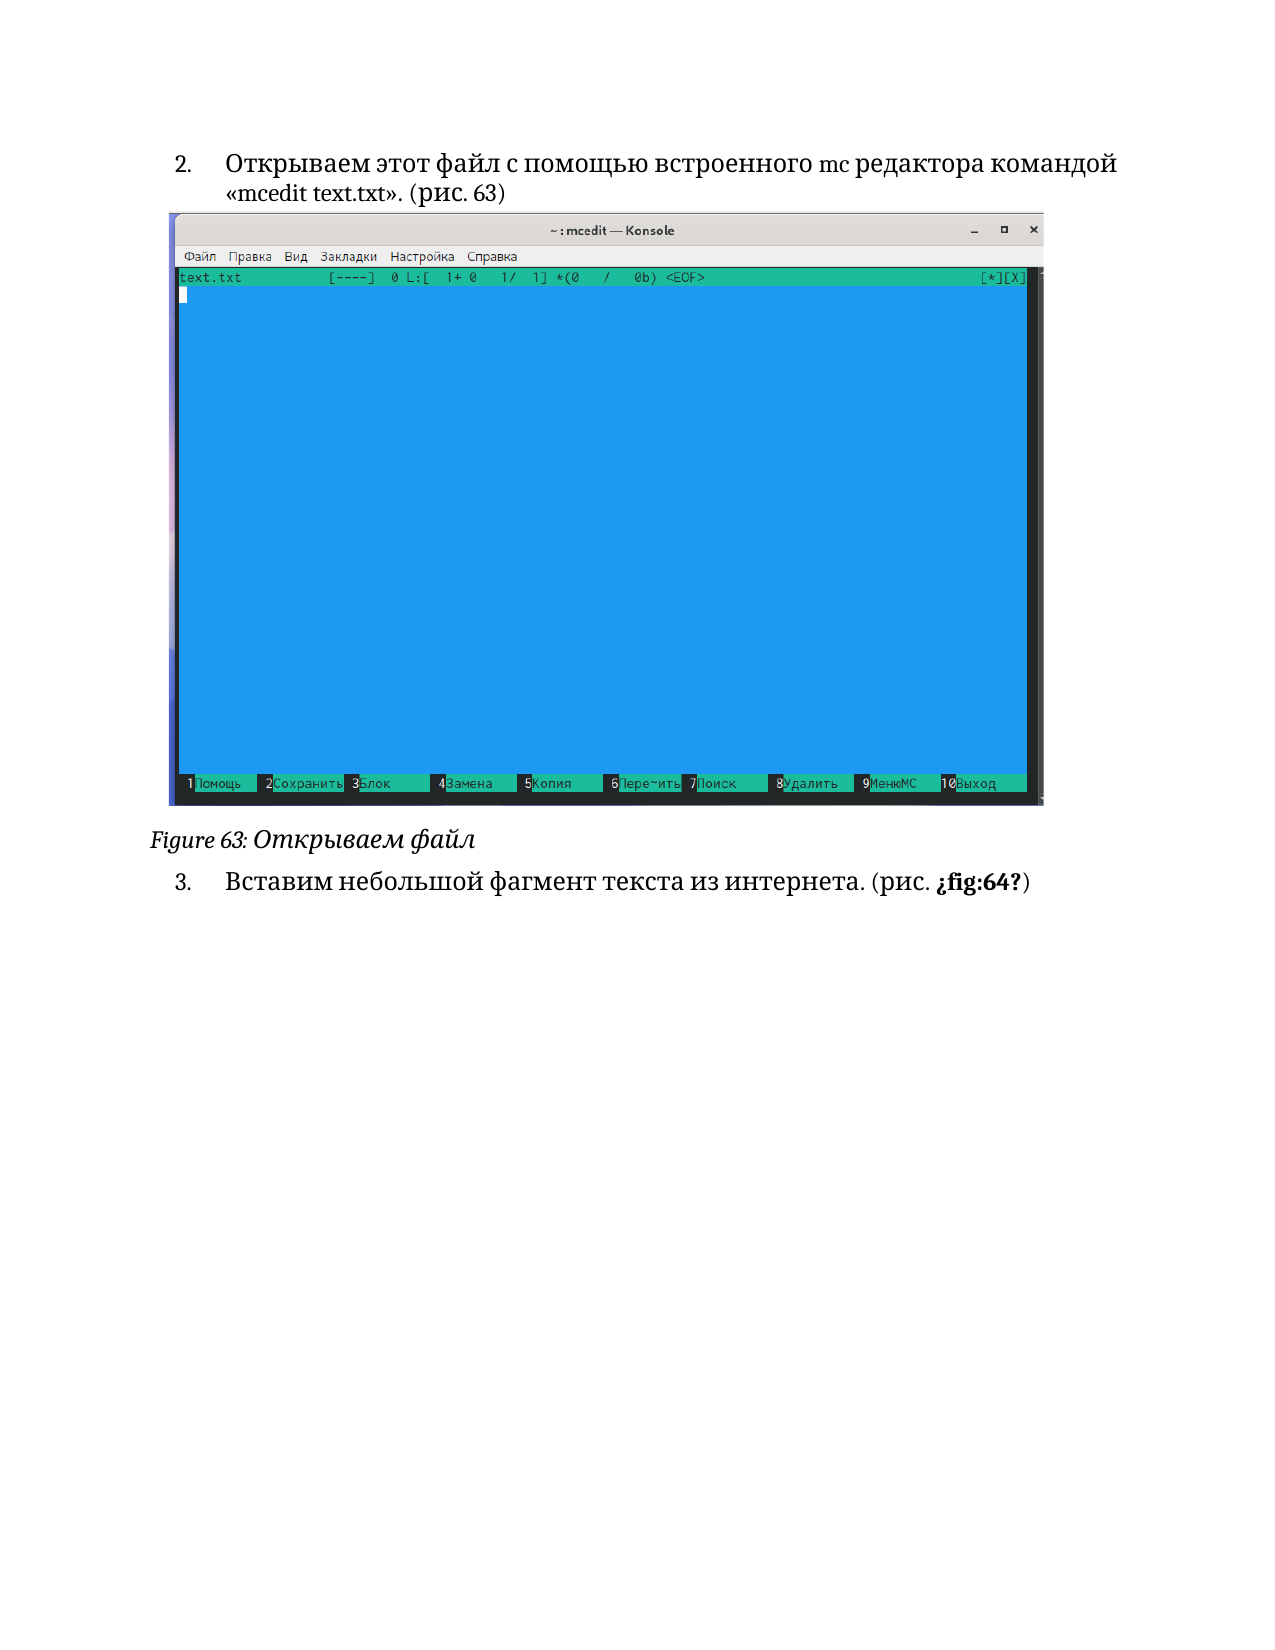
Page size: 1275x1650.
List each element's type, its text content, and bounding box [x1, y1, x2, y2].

list Открываем этот файл с помощью встроенного mc редактора командой «mcedit text.txt». (рис. 63) [175, 150, 1125, 207]
picture [168, 211, 1044, 806]
list Вставим небольшой фагмент текста из интернета. (рис. ¿fig:64?) [175, 868, 1125, 896]
text Figure 63: Открываем файл [150, 826, 1125, 855]
